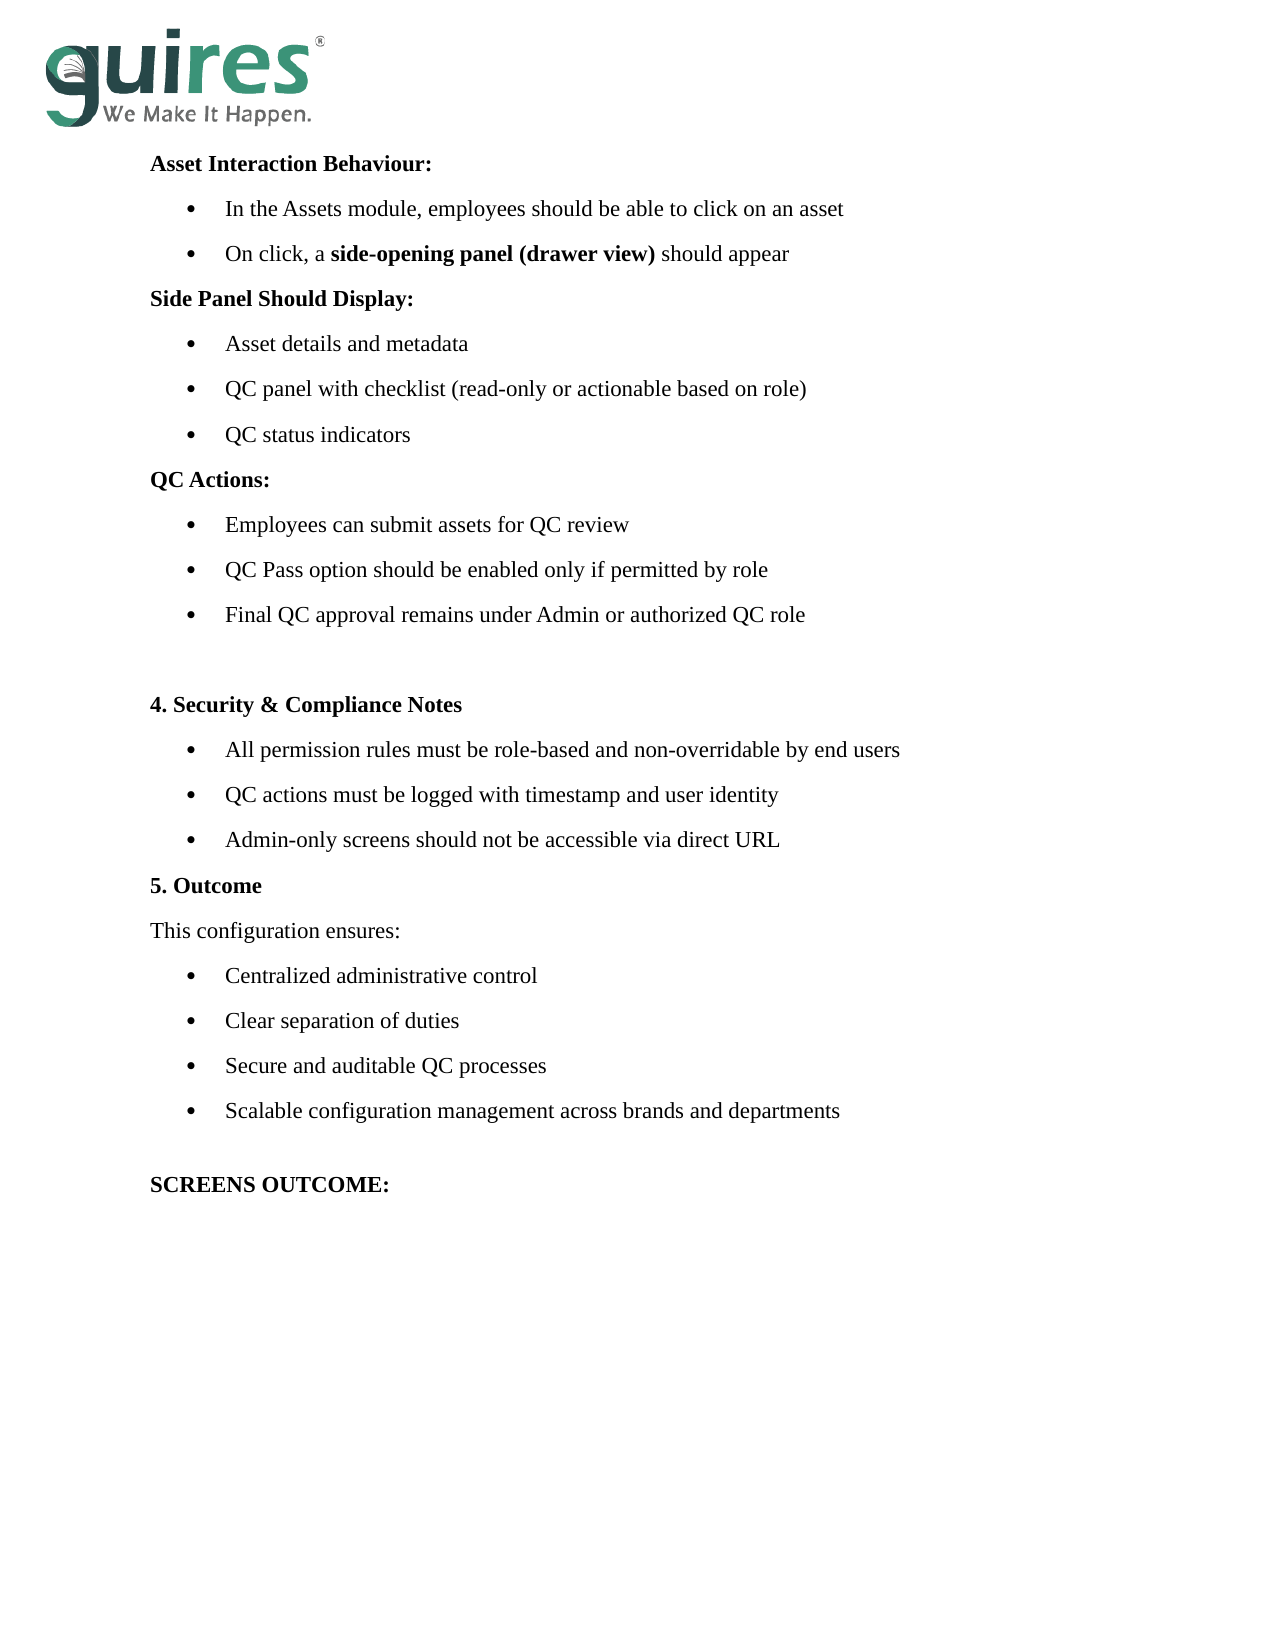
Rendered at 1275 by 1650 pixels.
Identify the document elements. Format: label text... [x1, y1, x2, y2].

text SCREENS OUTCOME: [150, 1142, 1125, 1197]
text 5. Outcome [150, 872, 1125, 898]
text 4. Security & Compliance Notes [150, 691, 1125, 718]
text This configuration ensures: [150, 917, 1125, 943]
list Scalable configuration management across brands and departments [187, 1097, 1125, 1123]
list QC Pass option should be enabled only if permitted by role [187, 556, 1125, 582]
list All permission rules must be role-based and non-overridable by end users [187, 736, 1125, 763]
text QC Actions: [150, 466, 1125, 492]
list Asset details and metadata [187, 330, 1125, 357]
list Clear separation of duties [187, 1007, 1125, 1033]
list Final QC approval remains under Admin or authorized QC role [187, 601, 1125, 627]
list Secure and auditable QC processes [187, 1052, 1125, 1078]
list QC actions must be logged with timestamp and user identity [187, 781, 1125, 808]
text Asset Interaction Behaviour: [150, 150, 1125, 176]
list Centralized administrative control [187, 962, 1125, 988]
list Admin-only screens should not be accessible via direct URL [187, 827, 1125, 853]
picture [45, 28, 325, 127]
list QC status indicators [187, 421, 1125, 447]
list Employees can submit assets for QC review [187, 511, 1125, 537]
list On click, a side-opening panel (drawer view) should appear [187, 240, 1125, 267]
text Side Panel Should Display: [150, 285, 1125, 312]
list In the Assets module, employees should be able to click on an asset [187, 195, 1125, 221]
list QC panel with checklist (read-only or actionable based on role) [187, 376, 1125, 402]
